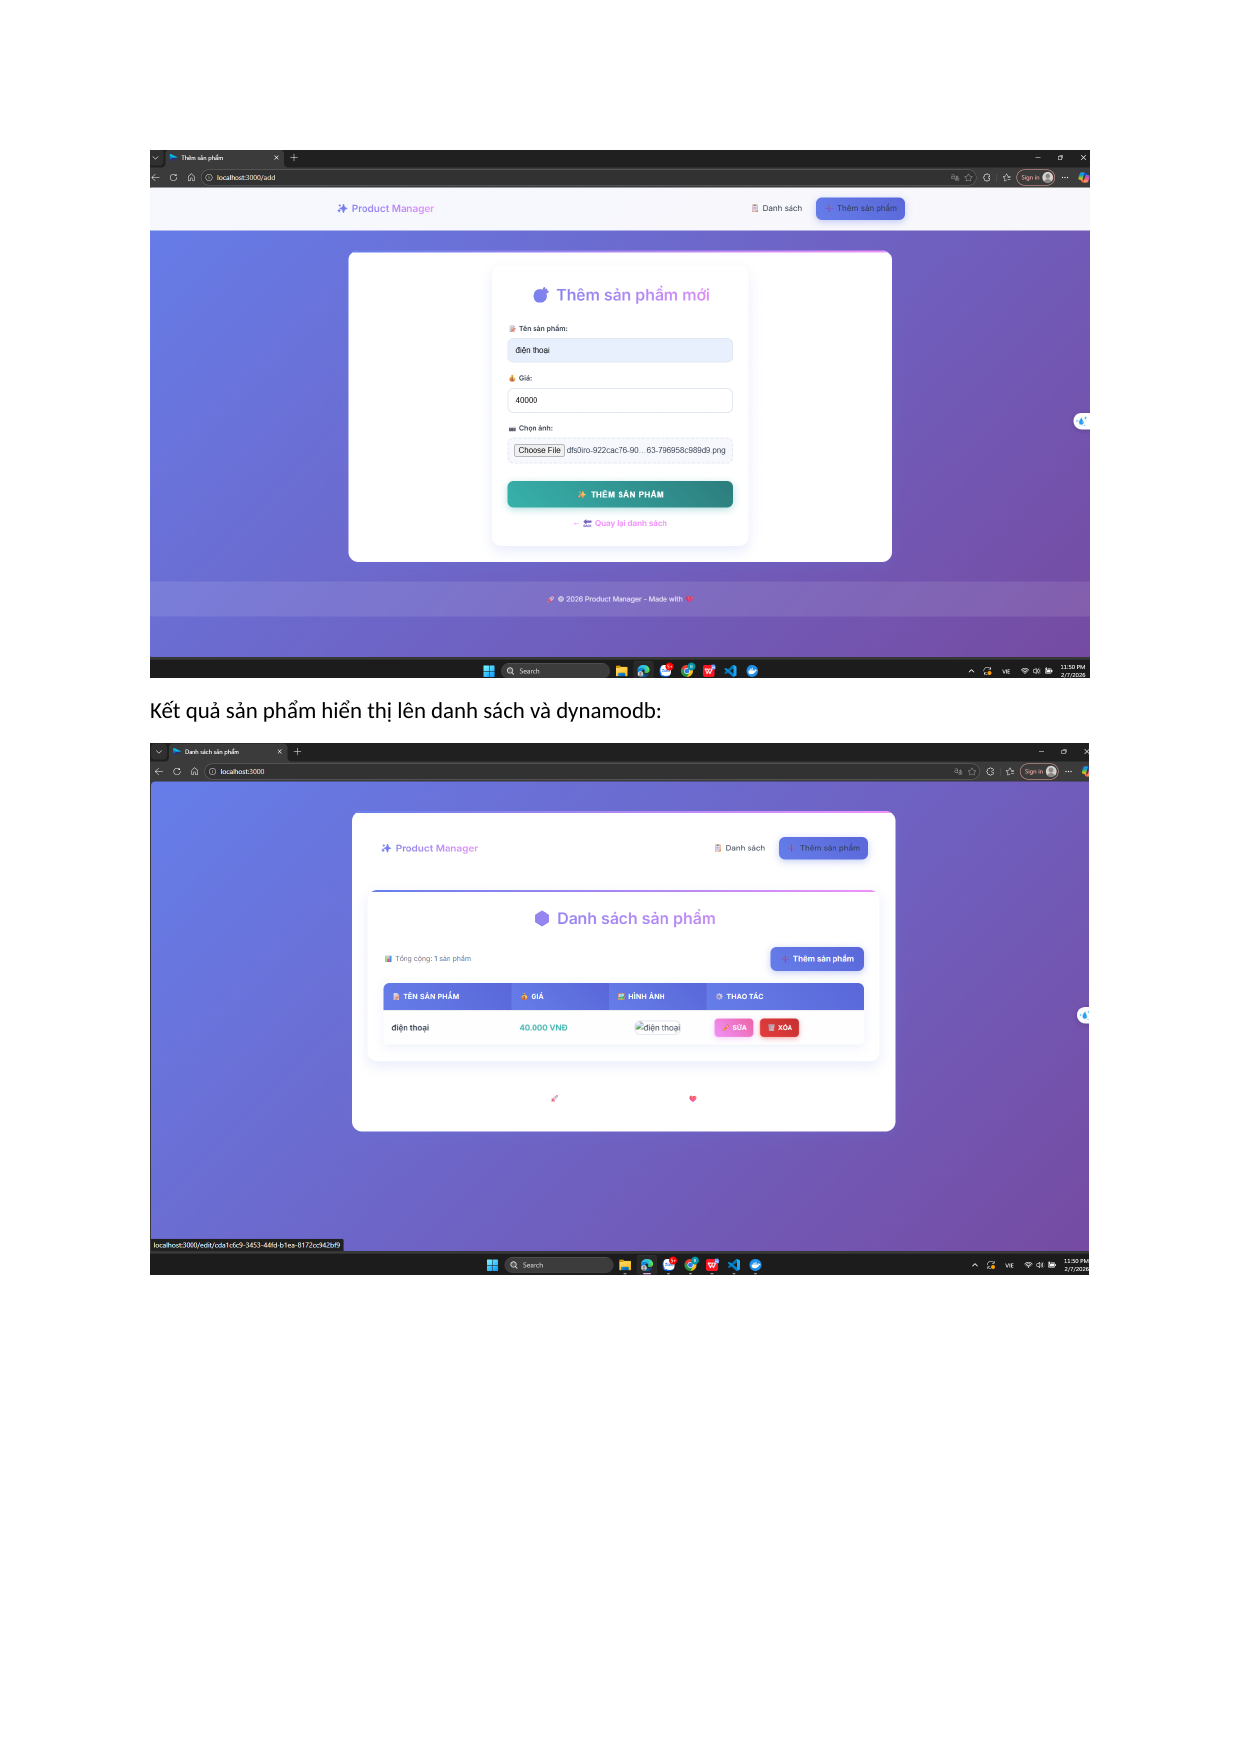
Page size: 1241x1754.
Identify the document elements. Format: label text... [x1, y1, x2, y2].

text Kết quả sản phẩm hiển thị lên danh sách và dynamodb: [150, 696, 1090, 724]
picture [150, 743, 1089, 1275]
picture [150, 150, 1090, 678]
